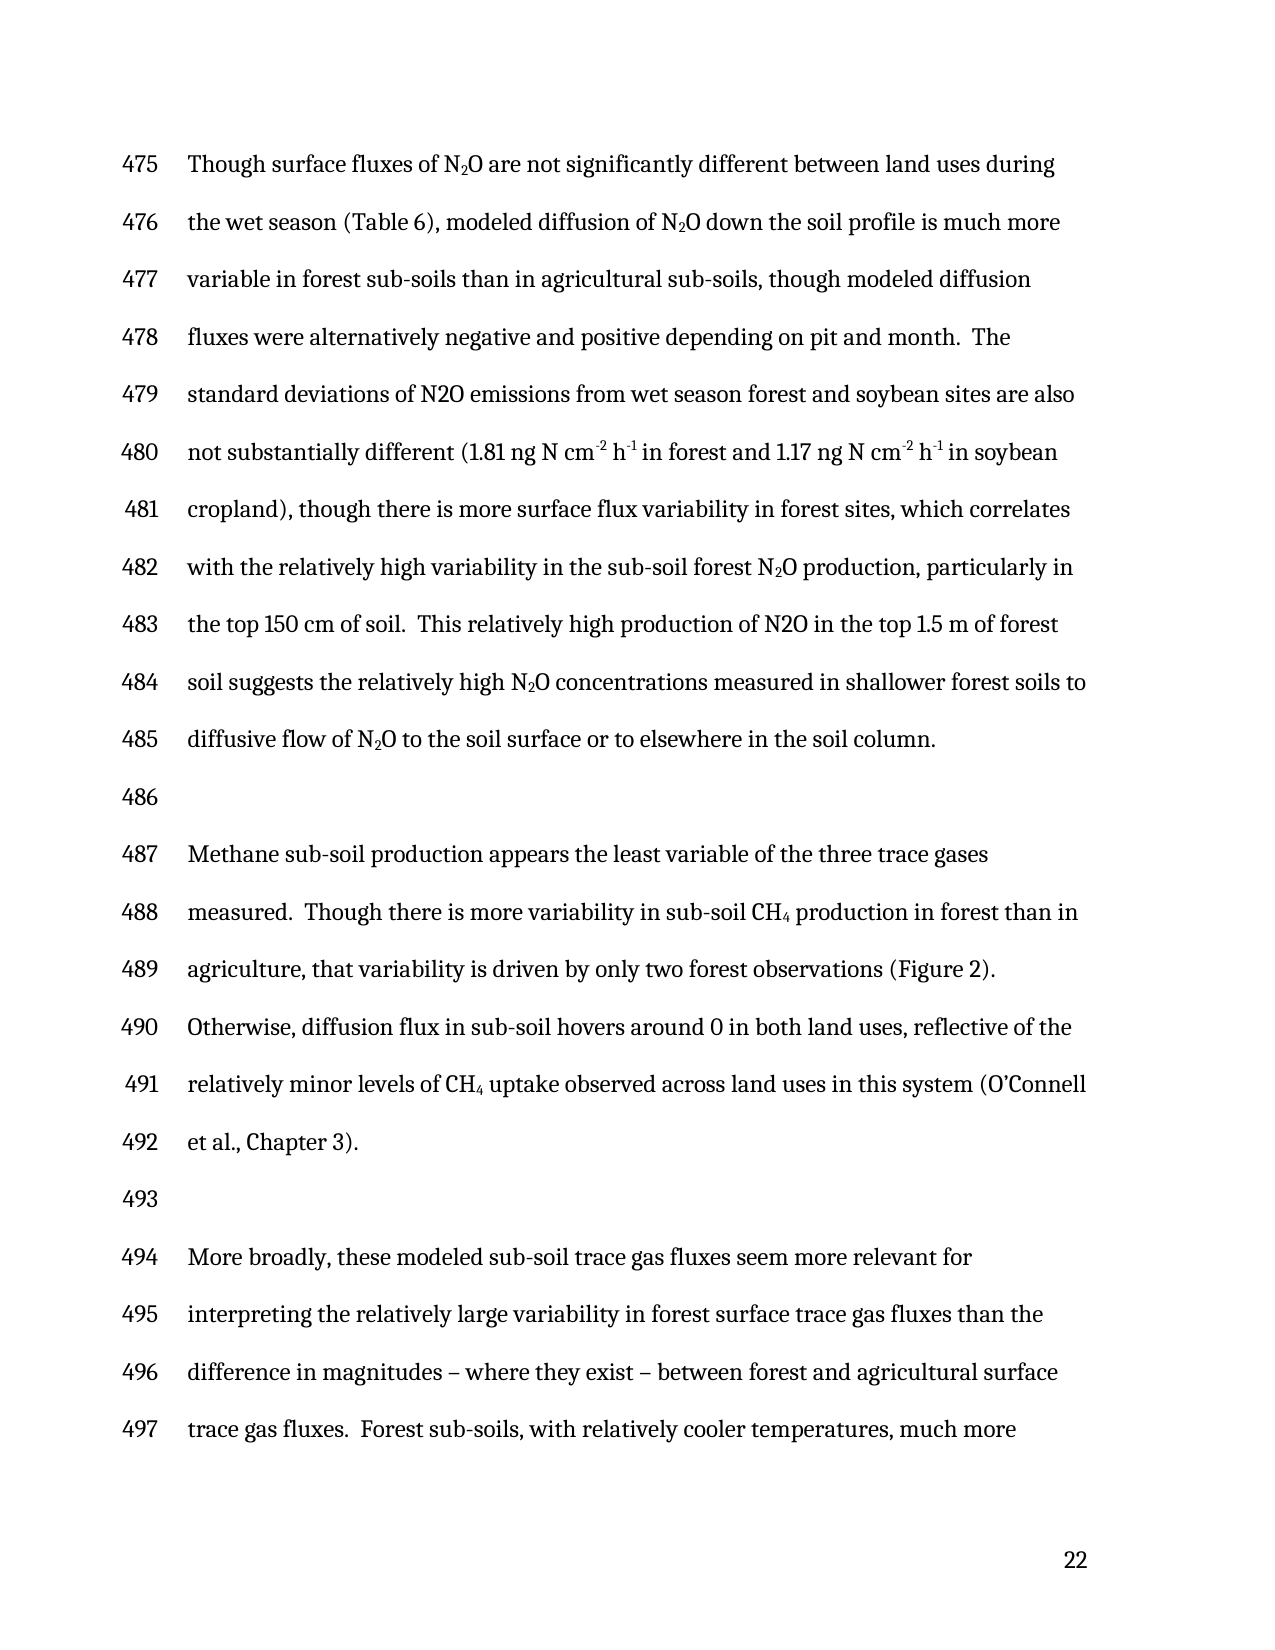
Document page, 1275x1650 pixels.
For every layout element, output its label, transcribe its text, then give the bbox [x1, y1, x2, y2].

text Though surface fluxes of N2O are not significantly different between land uses during the wet season (Table 6), modeled diffusion of N2O down the soil profile is much more variable in forest sub-soils than in agricultural sub-soils, though modeled diffusion fluxes were alternatively negative and positive depending on pit and month. The standard deviations of N2O emissions from wet season forest and soybean sites are also not substantially different (1.81 ng N cm-2 h-1 in forest and 1.17 ng N cm-2 h-1 in soybean cropland), though there is more surface flux variability in forest sites, which correlates with the relatively high variability in the sub-soil forest N2O production, particularly in the top 150 cm of soil. This relatively high production of N2O in the top 1.5 m of forest soil suggests the relatively high N2O concentrations measured in shallower forest soils to diffusive flow of N2O to the soil surface or to elsewhere in the soil column. [187, 150, 1087, 754]
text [187, 1242, 1087, 1444]
text Methane sub-soil production appears the least variable of the three trace gases measured. Though there is more variability in sub-soil CH4 production in forest than in agriculture, that variability is driven by only two forest observations (Figure 2). Otherwise, diffusion flux in sub-soil hovers around 0 in both land uses, reflective of the relatively minor levels of CH4 uptake observed across land uses in this system (O’Connell et al., Chapter 3). [187, 840, 1087, 1156]
